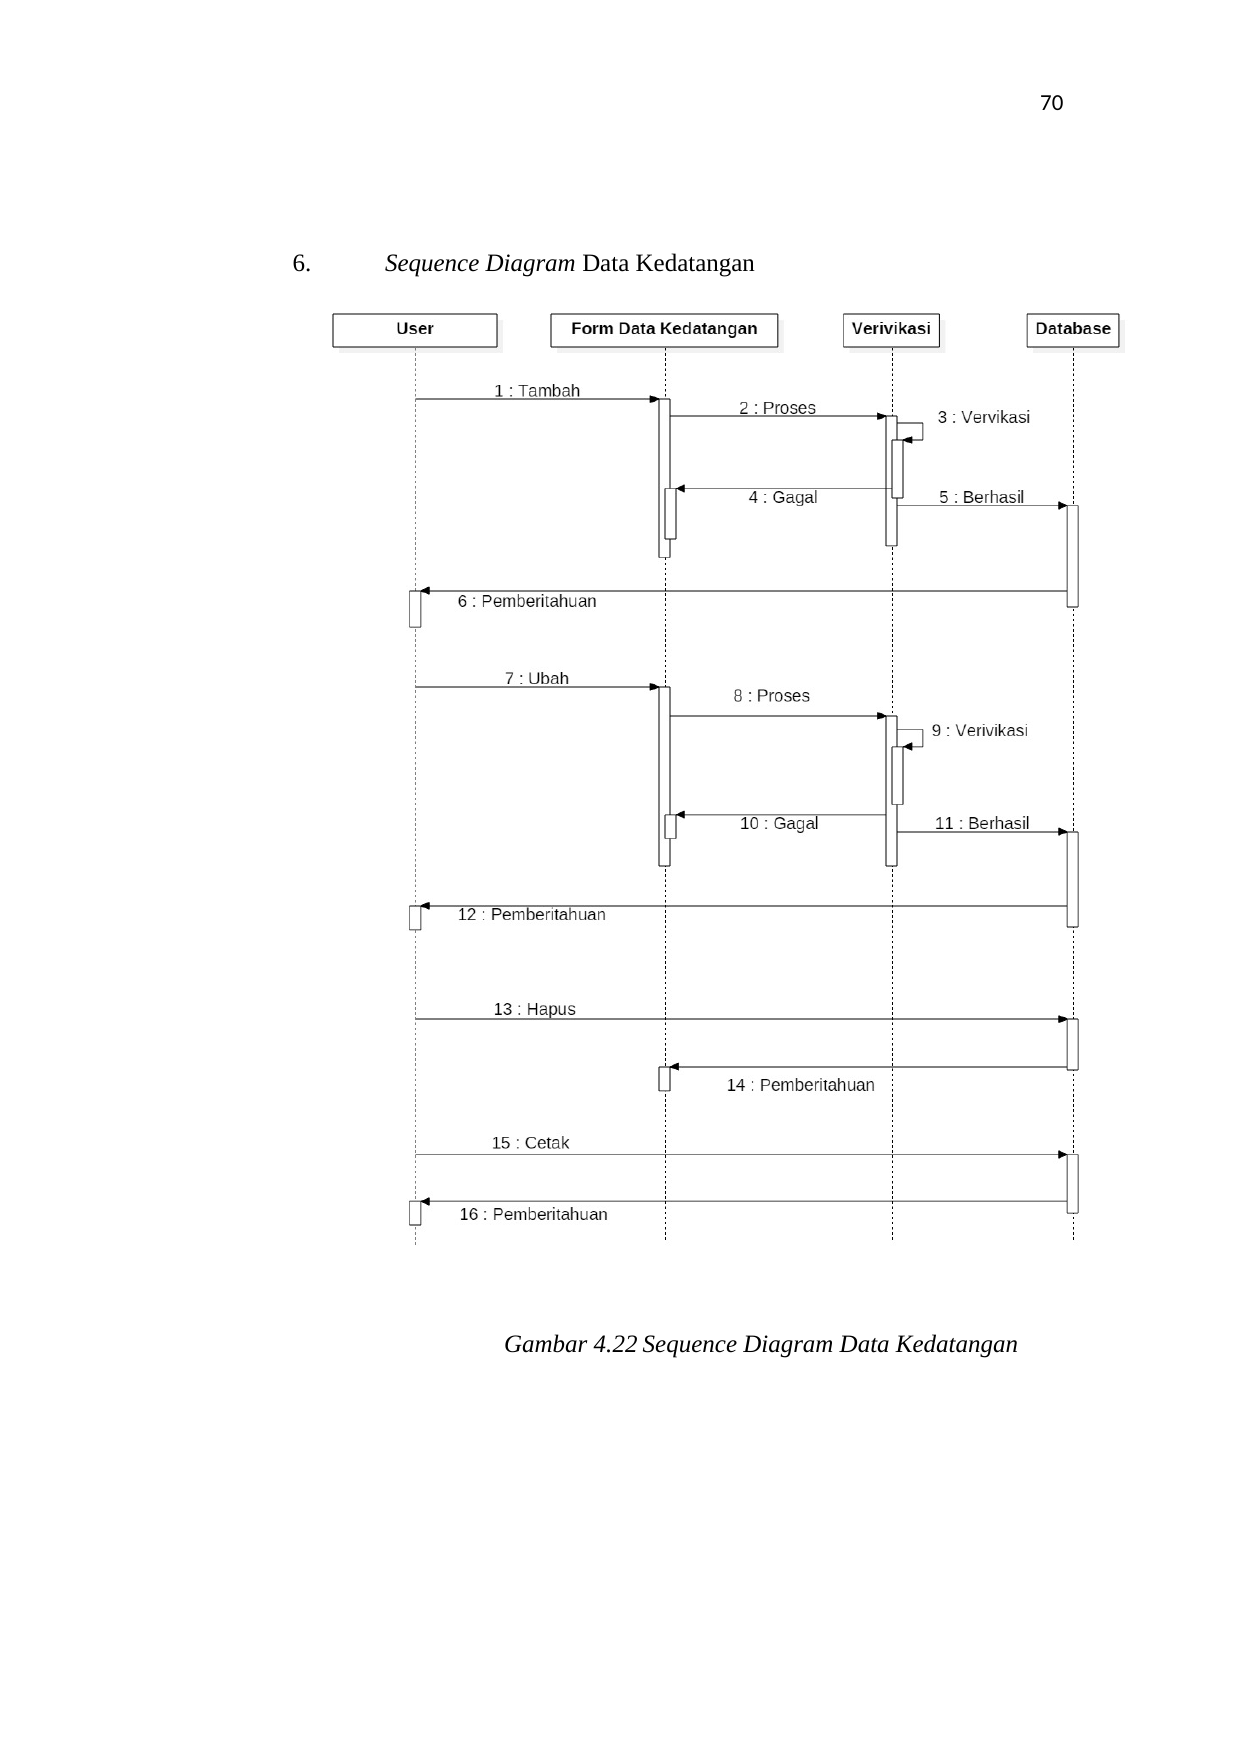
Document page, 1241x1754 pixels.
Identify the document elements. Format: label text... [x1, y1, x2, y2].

list Sequence Diagram Data Kedatangan [311, 248, 1063, 277]
picture [325, 305, 1152, 1281]
text Gambar 4.22 Sequence Diagram Data Kedatangan [386, 1329, 1063, 1358]
